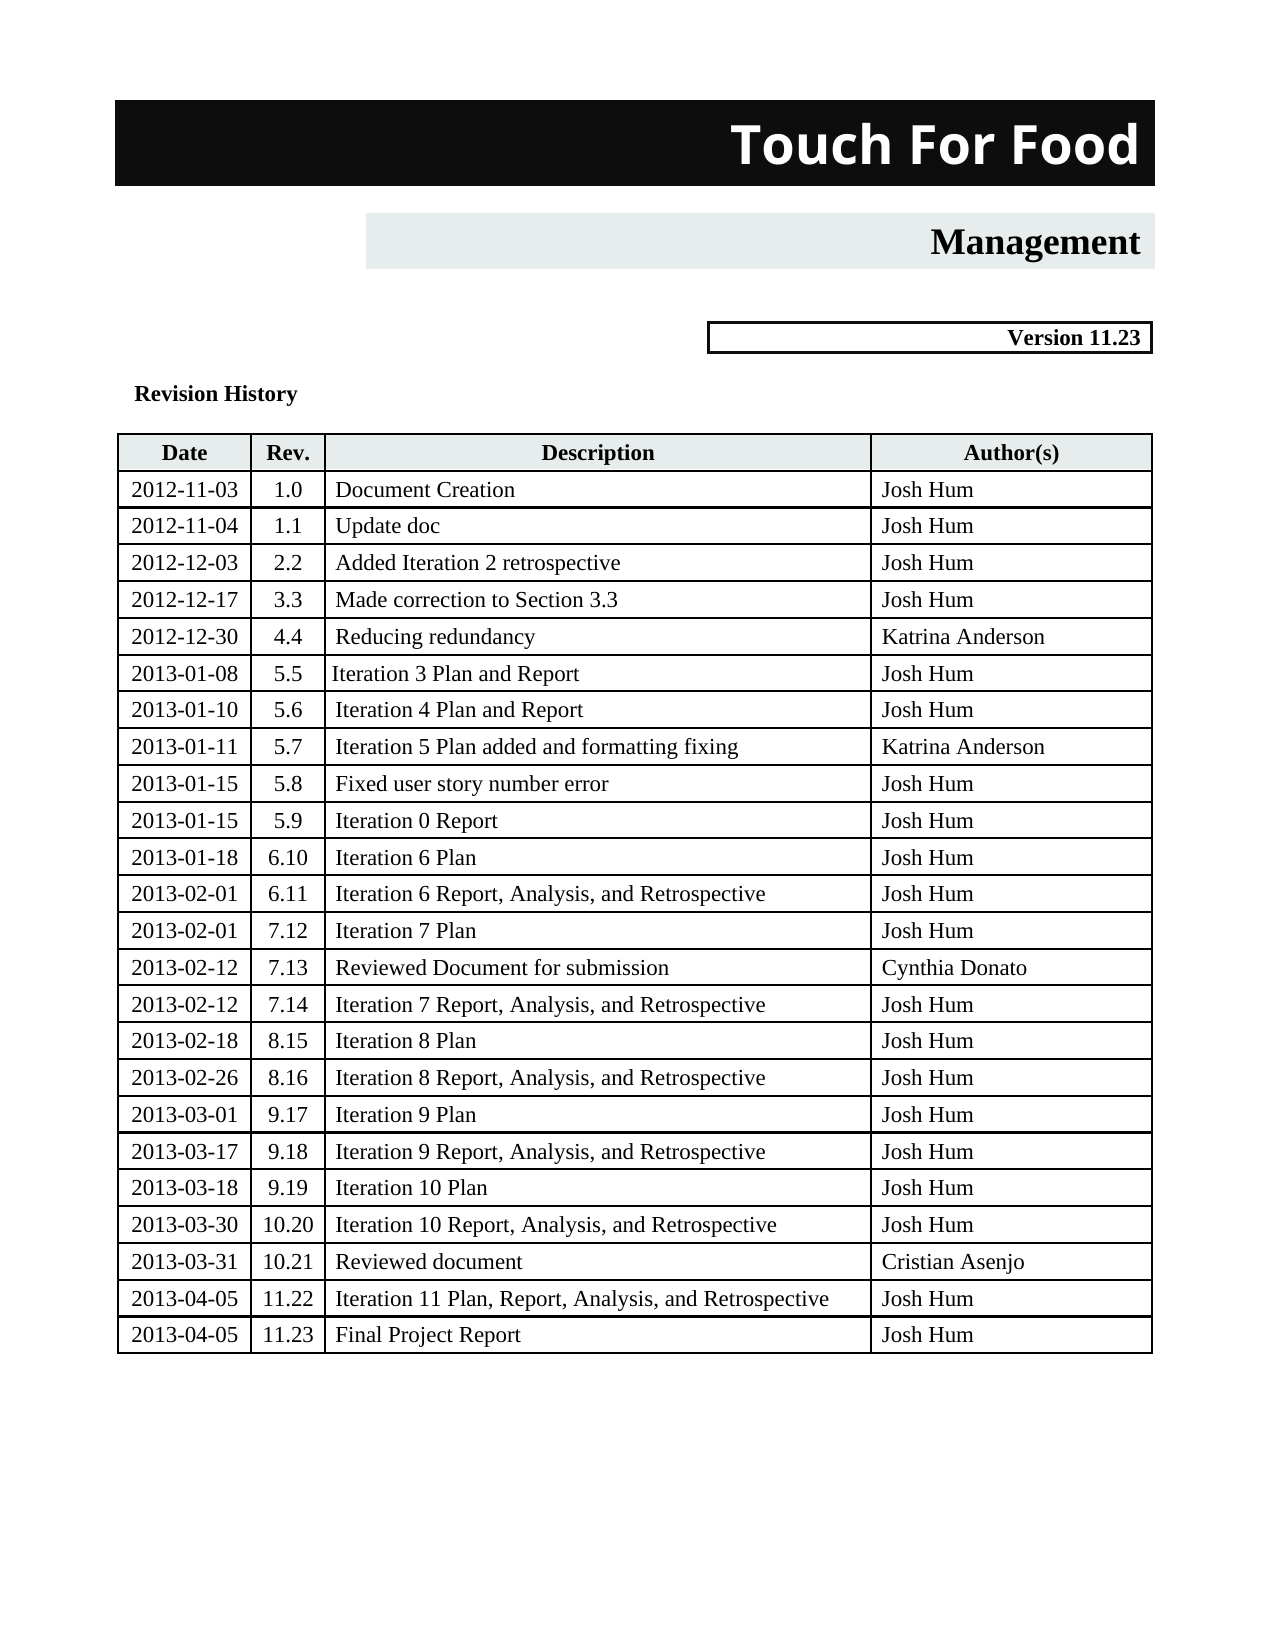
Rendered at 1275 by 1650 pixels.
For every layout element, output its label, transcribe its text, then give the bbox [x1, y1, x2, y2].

table_cell Iteration 9 Plan [326, 1097, 870, 1131]
table_cell 7.14 [252, 986, 324, 1021]
table_cell Iteration 4 Plan and Report [326, 692, 870, 727]
table_cell 9.18 [252, 1134, 324, 1168]
table_header Rev. [252, 435, 324, 469]
table_cell 7.13 [252, 950, 324, 984]
table_cell Josh Hum [872, 766, 1151, 801]
table_cell 2013-03-18 [119, 1170, 250, 1205]
table_cell 2013-02-18 [119, 1023, 250, 1058]
table_cell Fixed user story number error [326, 766, 870, 801]
table_cell Document Creation [326, 472, 870, 506]
table_cell 2012-12-30 [119, 619, 250, 653]
table_cell Josh Hum [872, 1281, 1151, 1315]
table_header Version 11.23 [710, 324, 1150, 351]
table_cell 2013-01-10 [119, 692, 250, 727]
table_cell 2013-03-30 [119, 1207, 250, 1242]
table_cell Iteration 6 Plan [326, 839, 870, 874]
table_header Description [326, 435, 870, 469]
table_cell Iteration 10 Plan [326, 1170, 870, 1205]
table_cell 2012-12-17 [119, 582, 250, 617]
table_cell Josh Hum [872, 1318, 1151, 1352]
table_cell Josh Hum [872, 472, 1151, 506]
table_cell 2013-02-12 [119, 986, 250, 1021]
table_cell 3.3 [252, 582, 324, 617]
table_cell 4.4 [252, 619, 324, 653]
table_cell 5.9 [252, 803, 324, 837]
table_cell 2013-01-15 [119, 766, 250, 801]
table_cell 2013-01-08 [119, 656, 250, 690]
table_cell Josh Hum [872, 582, 1151, 617]
table_cell 9.19 [252, 1170, 324, 1205]
table_cell Katrina Anderson [872, 619, 1151, 653]
table_cell Final Project Report [326, 1318, 870, 1352]
table_cell Reviewed Document for submission [326, 950, 870, 984]
table_cell Josh Hum [872, 986, 1151, 1021]
table_cell Iteration 8 Report, Analysis, and Retrospective [326, 1060, 870, 1095]
table_header Touch For Food [121, 106, 1149, 180]
table_cell Josh Hum [872, 1207, 1151, 1242]
table_cell 5.5 [252, 656, 324, 690]
table_cell 10.20 [252, 1207, 324, 1242]
table_cell 6.11 [252, 876, 324, 911]
table_cell 10.21 [252, 1244, 324, 1278]
table_cell Cristian Asenjo [872, 1244, 1151, 1278]
table_cell 2013-02-26 [119, 1060, 250, 1095]
table_cell 2013-04-05 [119, 1318, 250, 1352]
table_cell Iteration 7 Report, Analysis, and Retrospective [326, 986, 870, 1021]
table_cell Josh Hum [872, 913, 1151, 948]
table_cell Josh Hum [872, 1134, 1151, 1168]
table_header Management [372, 219, 1149, 262]
table_cell 2012-11-04 [119, 509, 250, 543]
table_cell 2.2 [252, 545, 324, 580]
table_cell Josh Hum [872, 1097, 1151, 1131]
table_cell 9.17 [252, 1097, 324, 1131]
table_cell Iteration 6 Report, Analysis, and Retrospective [326, 876, 870, 911]
table_cell Iteration 5 Plan added and formatting fixing [326, 729, 870, 764]
table_header Date [119, 435, 250, 469]
table_cell Josh Hum [872, 839, 1151, 874]
text Revision History [59, 380, 1216, 406]
table_cell Josh Hum [872, 1023, 1151, 1058]
table_cell 2013-03-31 [119, 1244, 250, 1278]
table_cell Josh Hum [872, 509, 1151, 543]
table_cell Josh Hum [872, 656, 1151, 690]
table_cell 2013-02-01 [119, 876, 250, 911]
table_cell Josh Hum [872, 803, 1151, 837]
table_cell 11.22 [252, 1281, 324, 1315]
table_cell 2012-11-03 [119, 472, 250, 506]
table_cell Iteration 10 Report, Analysis, and Retrospective [326, 1207, 870, 1242]
table_cell 2013-01-18 [119, 839, 250, 874]
table_cell 5.8 [252, 766, 324, 801]
table_cell 2013-03-17 [119, 1134, 250, 1168]
table_cell Iteration 8 Plan [326, 1023, 870, 1058]
table_cell 5.7 [252, 729, 324, 764]
table_cell Added Iteration 2 retrospective [326, 545, 870, 580]
table_cell Reducing redundancy [326, 619, 870, 653]
table_cell 2013-04-05 [119, 1281, 250, 1315]
table_cell Josh Hum [872, 1170, 1151, 1205]
table_cell 6.10 [252, 839, 324, 874]
table_cell Made correction to Section 3.3 [326, 582, 870, 617]
table_cell Katrina Anderson [872, 729, 1151, 764]
table_cell Josh Hum [872, 876, 1151, 911]
table_cell Iteration 11 Plan, Report, Analysis, and Retrospective [326, 1281, 870, 1315]
table_cell Josh Hum [872, 545, 1151, 580]
table_cell 1.0 [252, 472, 324, 506]
table_cell Iteration 0 Report [326, 803, 870, 837]
table_cell 8.15 [252, 1023, 324, 1058]
table_header Author(s) [872, 435, 1151, 469]
table_cell 2013-03-01 [119, 1097, 250, 1131]
table_cell Update doc [326, 509, 870, 543]
table_cell 7.12 [252, 913, 324, 948]
table_cell 2013-02-12 [119, 950, 250, 984]
table_cell 2013-01-11 [119, 729, 250, 764]
table_cell Reviewed document [326, 1244, 870, 1278]
table_cell Iteration 9 Report, Analysis, and Retrospective [326, 1134, 870, 1168]
table_cell 8.16 [252, 1060, 324, 1095]
table_cell Cynthia Donato [872, 950, 1151, 984]
table_cell 5.6 [252, 692, 324, 727]
table_cell Iteration 7 Plan [326, 913, 870, 948]
table_cell Iteration 3 Plan and Report [326, 656, 870, 690]
table_cell 2013-01-15 [119, 803, 250, 837]
table_cell 2012-12-03 [119, 545, 250, 580]
table_cell 1.1 [252, 509, 324, 543]
table_cell Josh Hum [872, 692, 1151, 727]
table_cell Josh Hum [872, 1060, 1151, 1095]
table_cell 2013-02-01 [119, 913, 250, 948]
table_cell 11.23 [252, 1318, 324, 1352]
